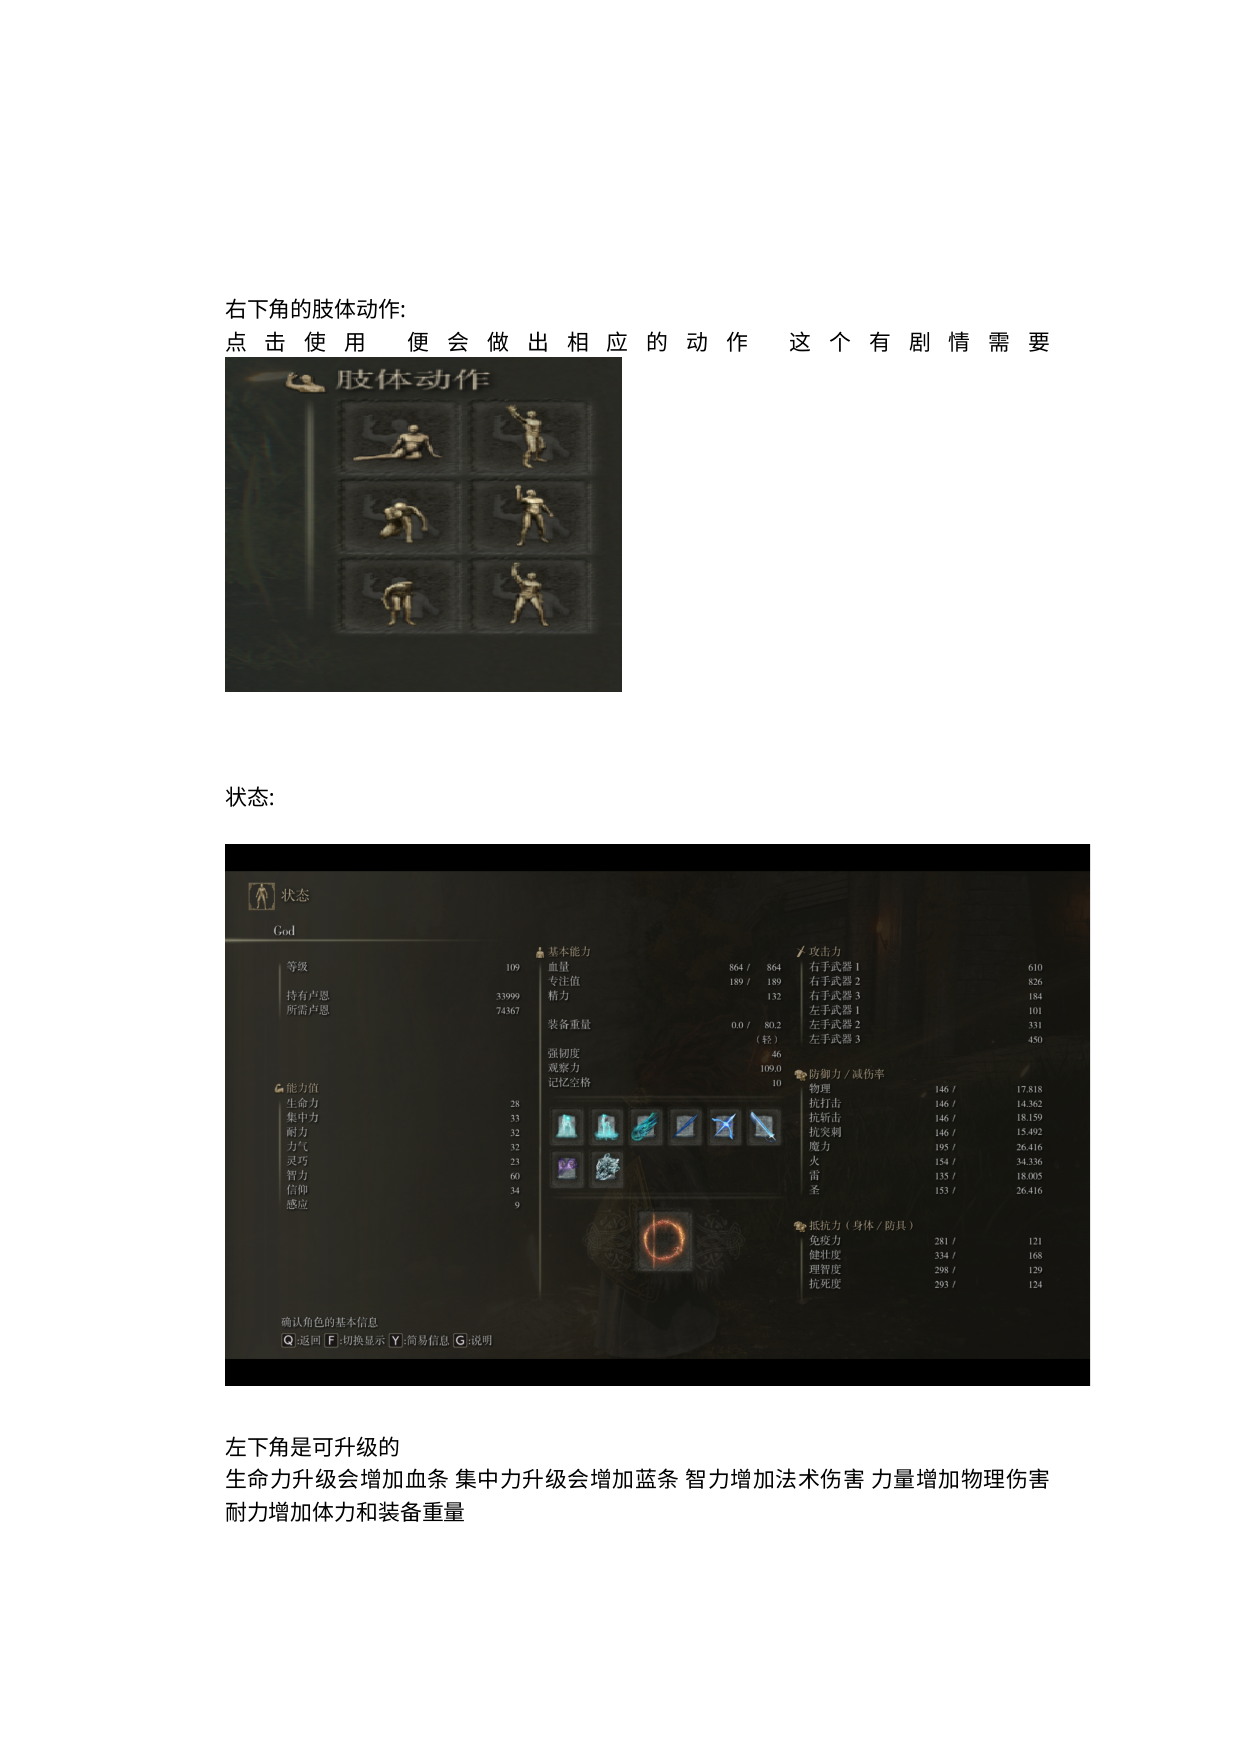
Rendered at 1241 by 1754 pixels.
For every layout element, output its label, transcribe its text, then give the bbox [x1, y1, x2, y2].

list 状态: [225, 779, 1053, 812]
picture [225, 357, 622, 692]
list 右下角的肢体动作: [225, 292, 1053, 324]
picture [225, 844, 1091, 1386]
list 生命力升级会增加血条 集中力升级会增加蓝条 智力增加法术伤害 力量增加物理伤害 耐力增加体力和装备重量 [225, 1462, 1053, 1527]
list 左下角是可升级的 [225, 1429, 1053, 1462]
